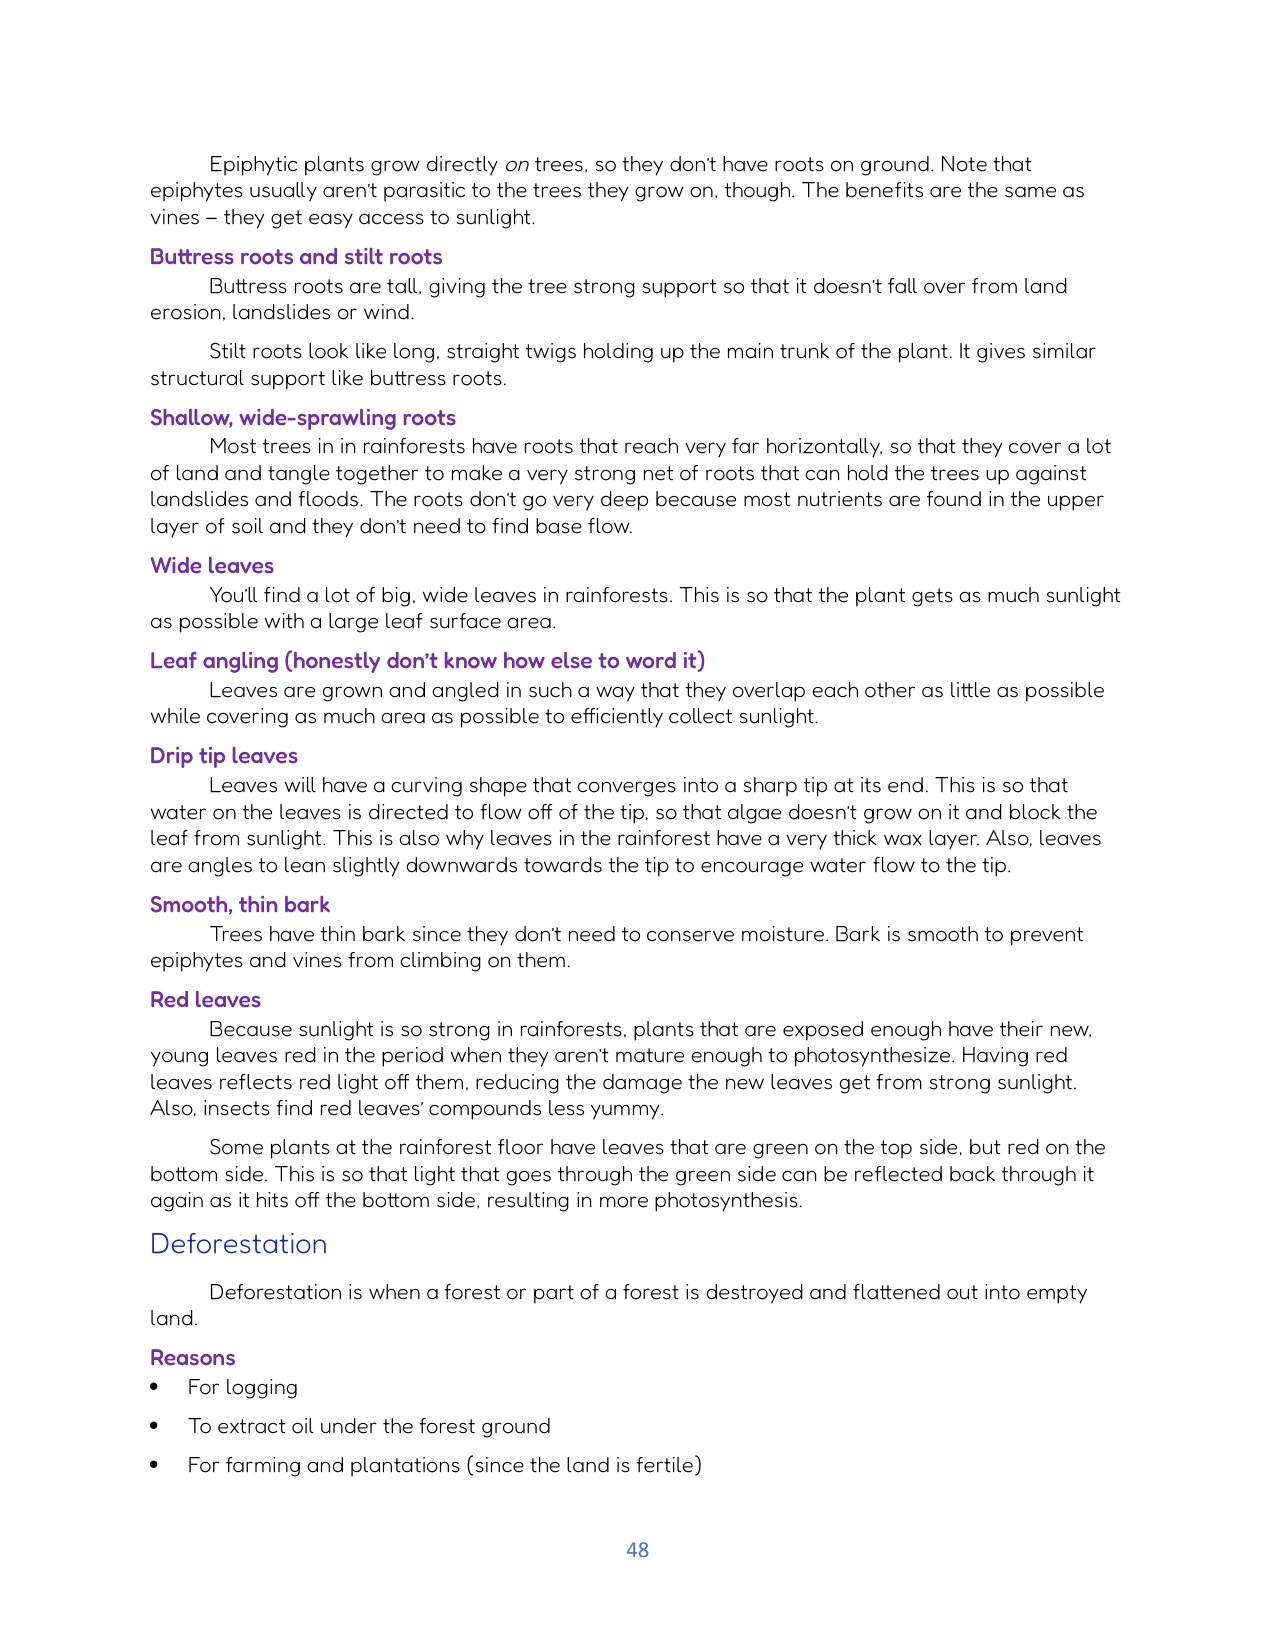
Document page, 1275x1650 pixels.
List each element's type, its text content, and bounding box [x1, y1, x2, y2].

text Stilt roots look like long, straight twigs holding up the main trunk of the plant. It gives similar structural support like buttress roots. [150, 337, 1125, 390]
text Some plants at the rainforest floor have leaves that are green on the top side, but red on the bottom side. This is so that light that goes through the green side can be reflected back through it again as it hits off the bottom side, resulting in more photosynthesis. [150, 1133, 1125, 1213]
text Buttress roots are tall, giving the tree strong support so that it doesn’t fall over from land erosion, landslides or wind. [150, 272, 1125, 325]
text Deforestation is when a forest or part of a forest is destroyed and flattened out into empty land. [150, 1278, 1125, 1331]
text Leaf angling (honestly don’t know how else to word it) [150, 646, 1125, 674]
text Epiphytic plants grow directly on trees, so they don’t have roots on ground. Note that epiphytes usually aren’t parasitic to the trees they grow on, though. The benefits are the same as vines – they get easy access to sunlight. [150, 150, 1125, 229]
text Because sunlight is so strong in rainforests, plants that are exposed enough have their new, young leaves red in the period when they aren’t mature enough to photosynthesize. Having red leaves reflects red light off them, reducing the damage the new leaves get from strong sunlight. Also, insects find red leaves’ compounds less yummy. [150, 1015, 1125, 1121]
text Wide leaves [150, 551, 1125, 578]
text Red leaves [150, 985, 1125, 1013]
text Most trees in in rainforests have roots that reach very far horizontally, so that they cover a lot of land and tangle together to make a very strong net of roots that can hold the trees up against landslides and floods. The roots don’t go very deep because most nutrients are found in the upper layer of soil and they don’t need to find base flow. [150, 432, 1125, 538]
text Smooth, thin bark [150, 890, 1125, 917]
text Buttress roots and stilt roots [150, 242, 1125, 269]
list To extract oil under the forest ground [150, 1412, 1125, 1439]
text Shallow, wide-sprawling roots [150, 403, 1125, 430]
list For farming and plantations (since the land is fertile) [150, 1451, 1125, 1478]
text Deforestation [150, 1225, 1125, 1260]
text Drip tip leaves [150, 741, 1125, 769]
list For logging [150, 1373, 1125, 1400]
text You’ll find a lot of big, wide leaves in rainforests. This is so that the plant gets as much sunlight as possible with a large leaf surface area. [150, 581, 1125, 634]
text Leaves will have a curving shape that converges into a sharp tip at its end. This is so that water on the leaves is directed to flow off of the tip, so that algae doesn’t grow on it and block the leaf from sunlight. This is also why leaves in the rainforest have a very thick wax layer. Also, leaves are angles to lean slightly downwards towards the tip to encourage water flow to the tip. [150, 771, 1125, 877]
text Trees have thin bark since they don’t need to conserve moisture. Bark is smooth to prevent epiphytes and vines from climbing on them. [150, 919, 1125, 972]
text Leaves are grown and angled in such a way that they overlap each other as little as possible while covering as much area as possible to efficiently collect sunlight. [150, 676, 1125, 729]
text Reasons [150, 1343, 1125, 1371]
